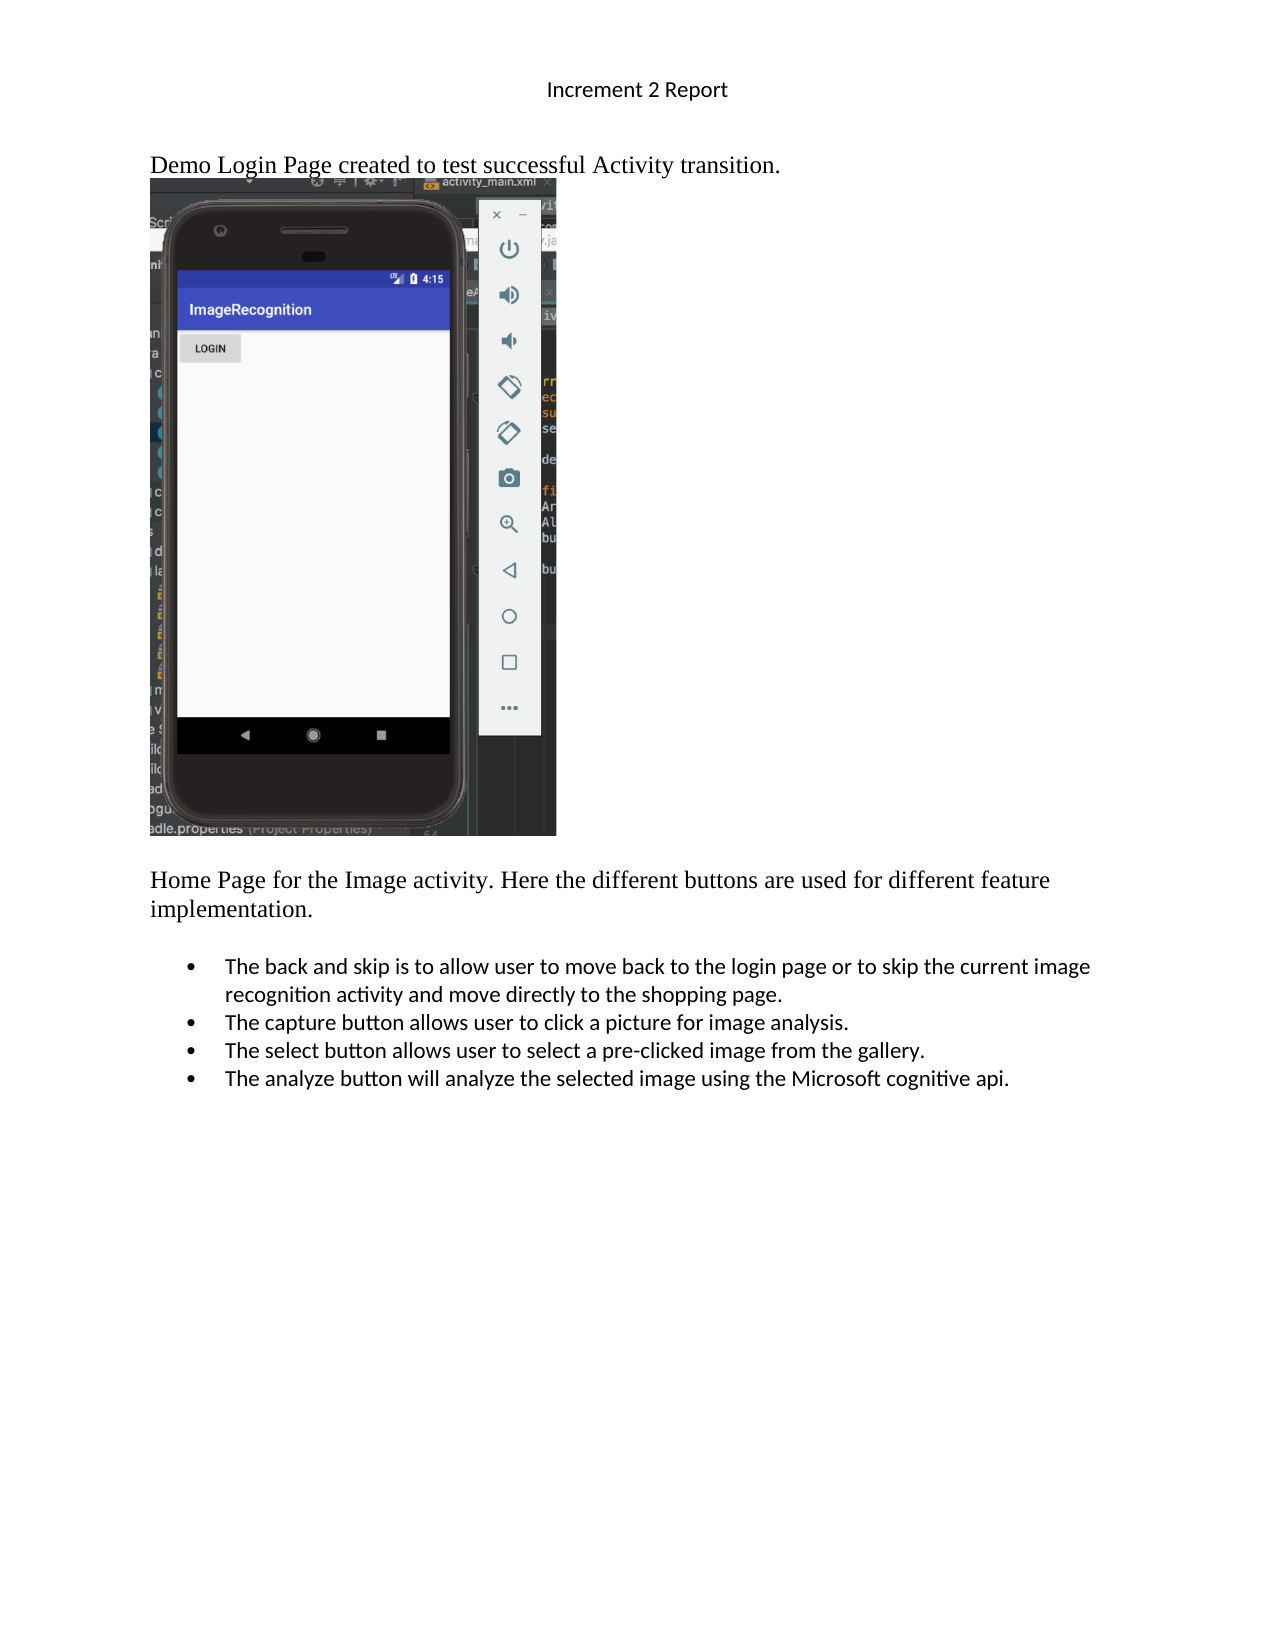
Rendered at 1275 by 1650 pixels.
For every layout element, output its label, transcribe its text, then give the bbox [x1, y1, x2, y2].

picture [150, 178, 557, 836]
list The analyze button will analyze the selected image using the Microsoft cognitive api. [187, 1064, 1125, 1092]
list The back and skip is to allow user to move back to the login page or to skip the current image recognition activity and move directly to the shopping page. [187, 952, 1125, 1008]
list The capture button allows user to click a picture for image analysis. [187, 1008, 1125, 1036]
list The select button allows user to select a pre-clicked image from the gallery. [187, 1036, 1125, 1064]
text Home Page for the Image activity. Here the different buttons are used for different feature implementation. [150, 865, 1125, 923]
